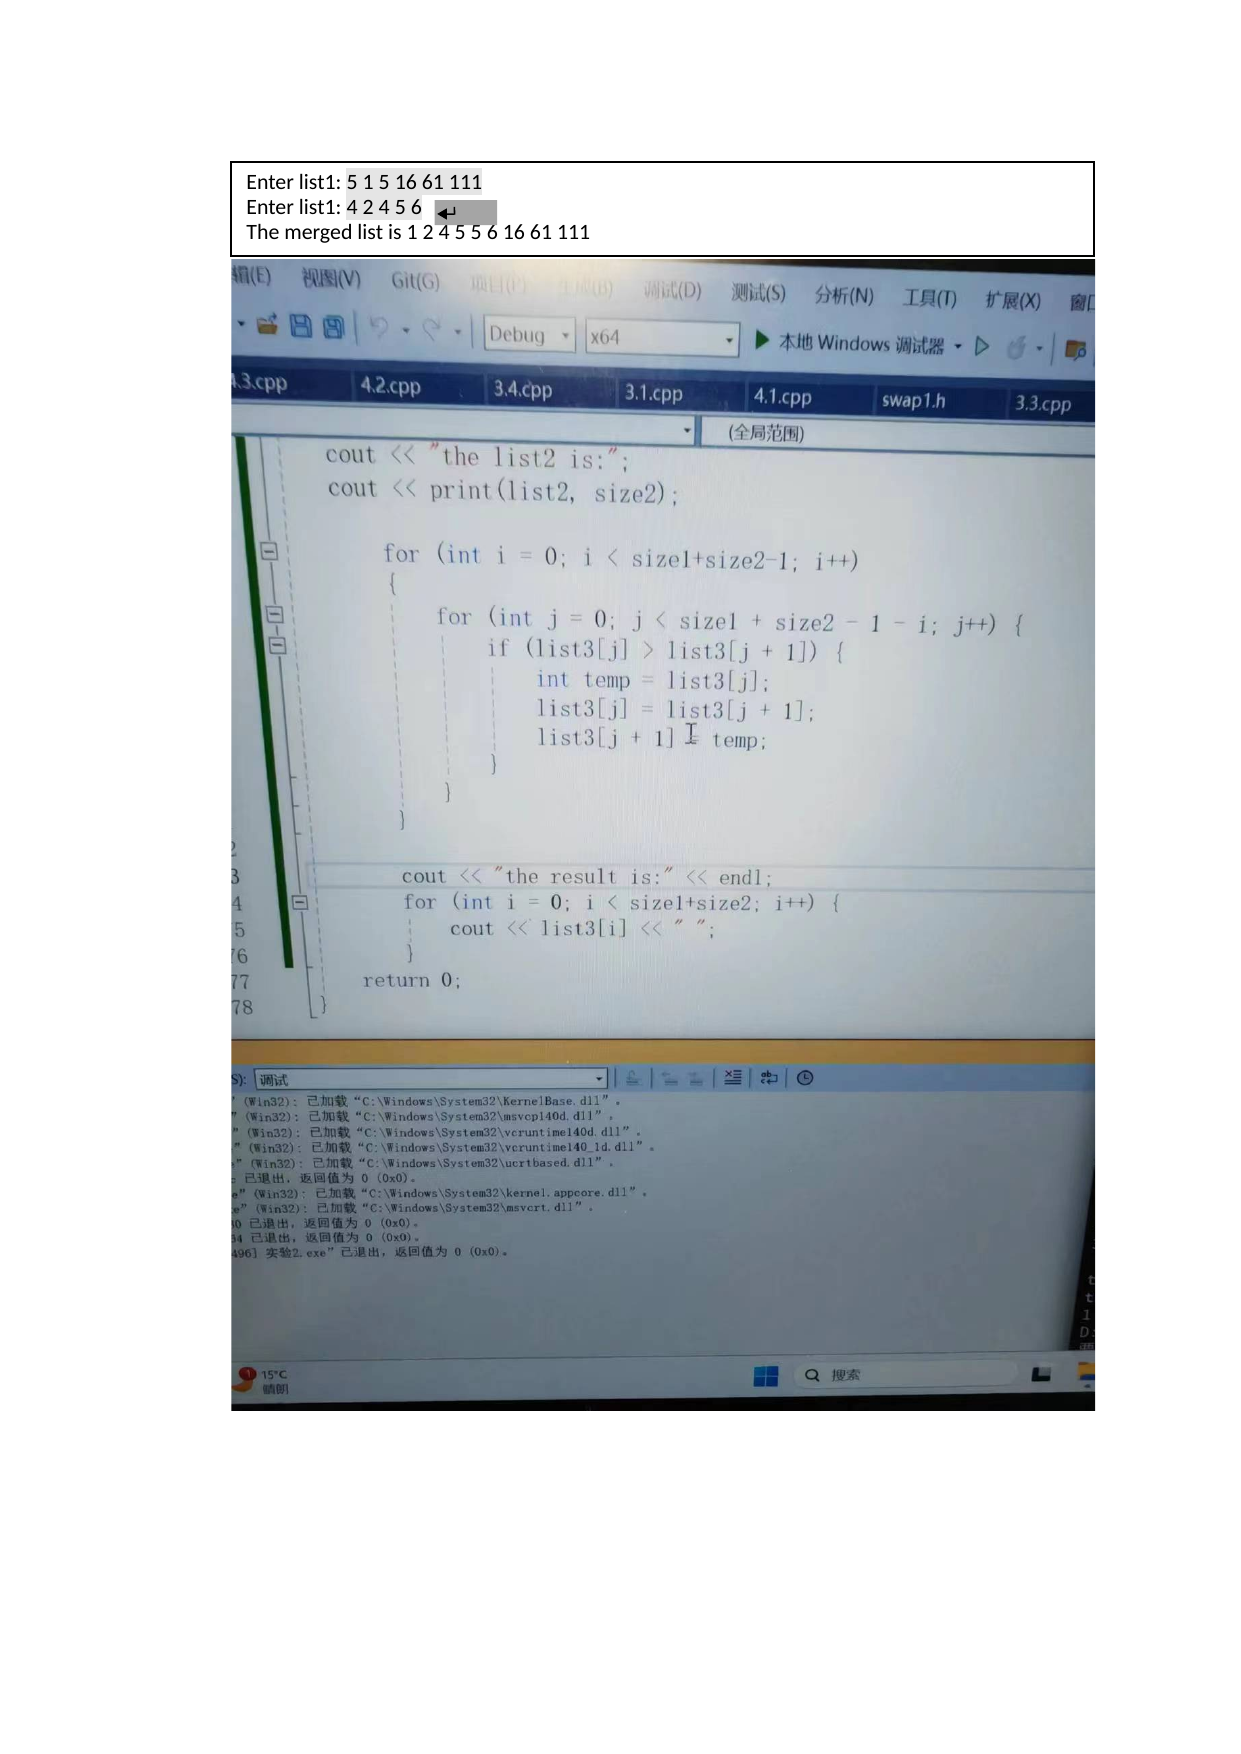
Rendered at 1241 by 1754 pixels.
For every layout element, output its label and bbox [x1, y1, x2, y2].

picture [231, 259, 1096, 1411]
